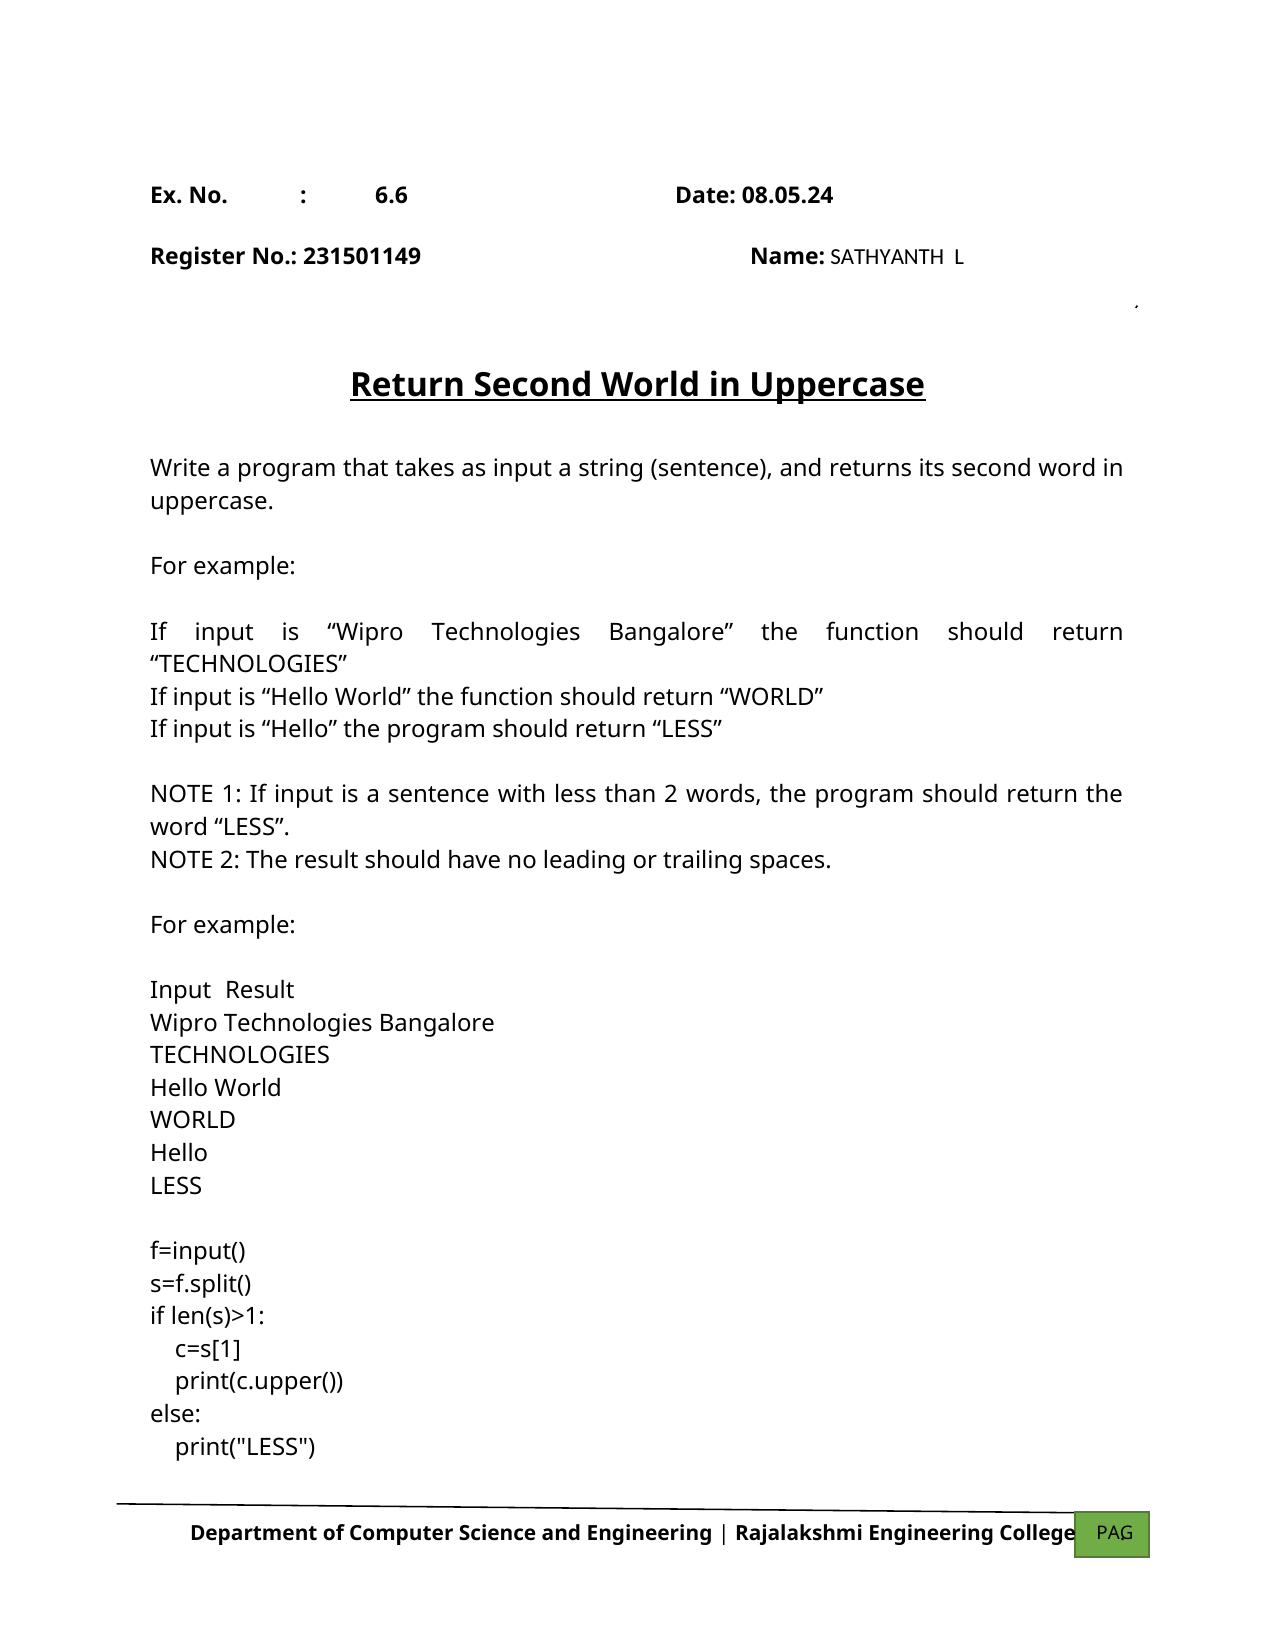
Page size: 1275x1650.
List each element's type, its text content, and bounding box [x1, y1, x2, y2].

text c=s[1] [150, 1332, 1125, 1364]
text NOTE 1: If input is a sentence with less than 2 words, the program should return the word “LESS”. [150, 777, 1125, 842]
text If input is “Hello” the program should return “LESS” [150, 712, 1125, 745]
text s=f.split() [150, 1266, 1125, 1299]
text print(c.upper()) [150, 1364, 1125, 1397]
text TECHNOLOGIES [150, 1038, 1125, 1071]
text if len(s)>1: [150, 1299, 1125, 1332]
text If input is “Hello World” the function should return “WORLD” [150, 679, 1125, 712]
text Return Second World in Uppercase [150, 360, 1125, 406]
text LESS [150, 1168, 1125, 1201]
text For example: [150, 549, 1125, 582]
text Ex. No. : 6.6 Date: 08.05.24 [150, 179, 1125, 210]
text print("LESS") [150, 1429, 1125, 1462]
text Register No.: 231501149 Name: SATHYANTH L [150, 239, 1125, 271]
text else: [150, 1397, 1125, 1429]
text NOTE 2: The result should have no leading or trailing spaces. [150, 842, 1125, 875]
text Hello [150, 1136, 1125, 1168]
text f=input() [150, 1234, 1125, 1266]
text Wipro Technologies Bangalore [150, 1006, 1125, 1038]
text WORLD [150, 1103, 1125, 1136]
text Hello World [150, 1071, 1125, 1103]
text If input is “Wipro Technologies Bangalore” the function should return “TECHNOLOGIES” [150, 614, 1125, 679]
text Write a program that takes as input a string (sentence), and returns its second word in uppercase. [150, 451, 1125, 516]
text Input Result [150, 973, 1125, 1006]
text For example: [150, 908, 1125, 940]
